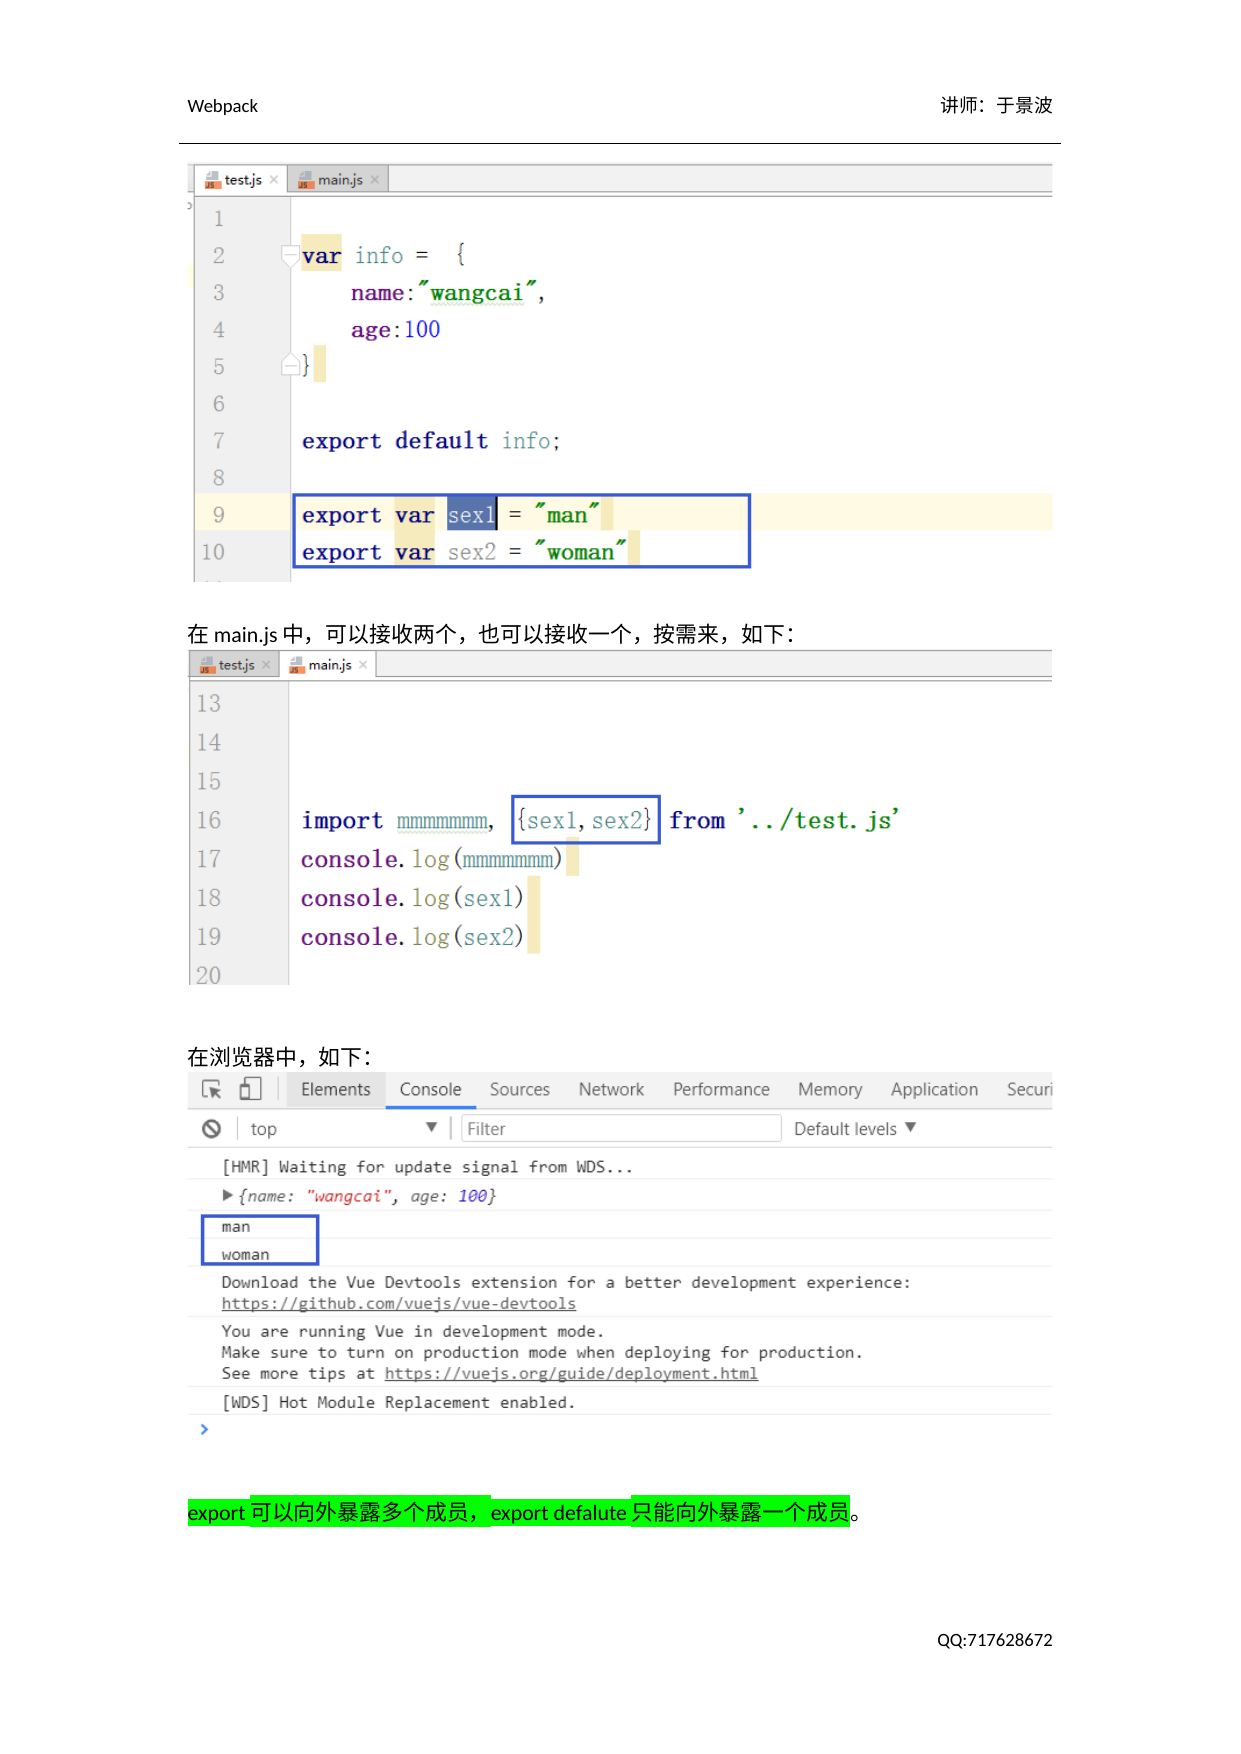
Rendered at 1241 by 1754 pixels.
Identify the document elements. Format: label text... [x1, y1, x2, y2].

text 在浏览器中，如下： [187, 1039, 1053, 1072]
picture [187, 1072, 1053, 1443]
text 在main.js中，可以接收两个，也可以接收一个，按需来，如下： [187, 617, 1053, 649]
picture [187, 162, 1053, 582]
picture [187, 649, 1052, 985]
text export可以向外暴露多个成员，export defalute只能向外暴露一个成员。 [187, 1494, 1053, 1527]
